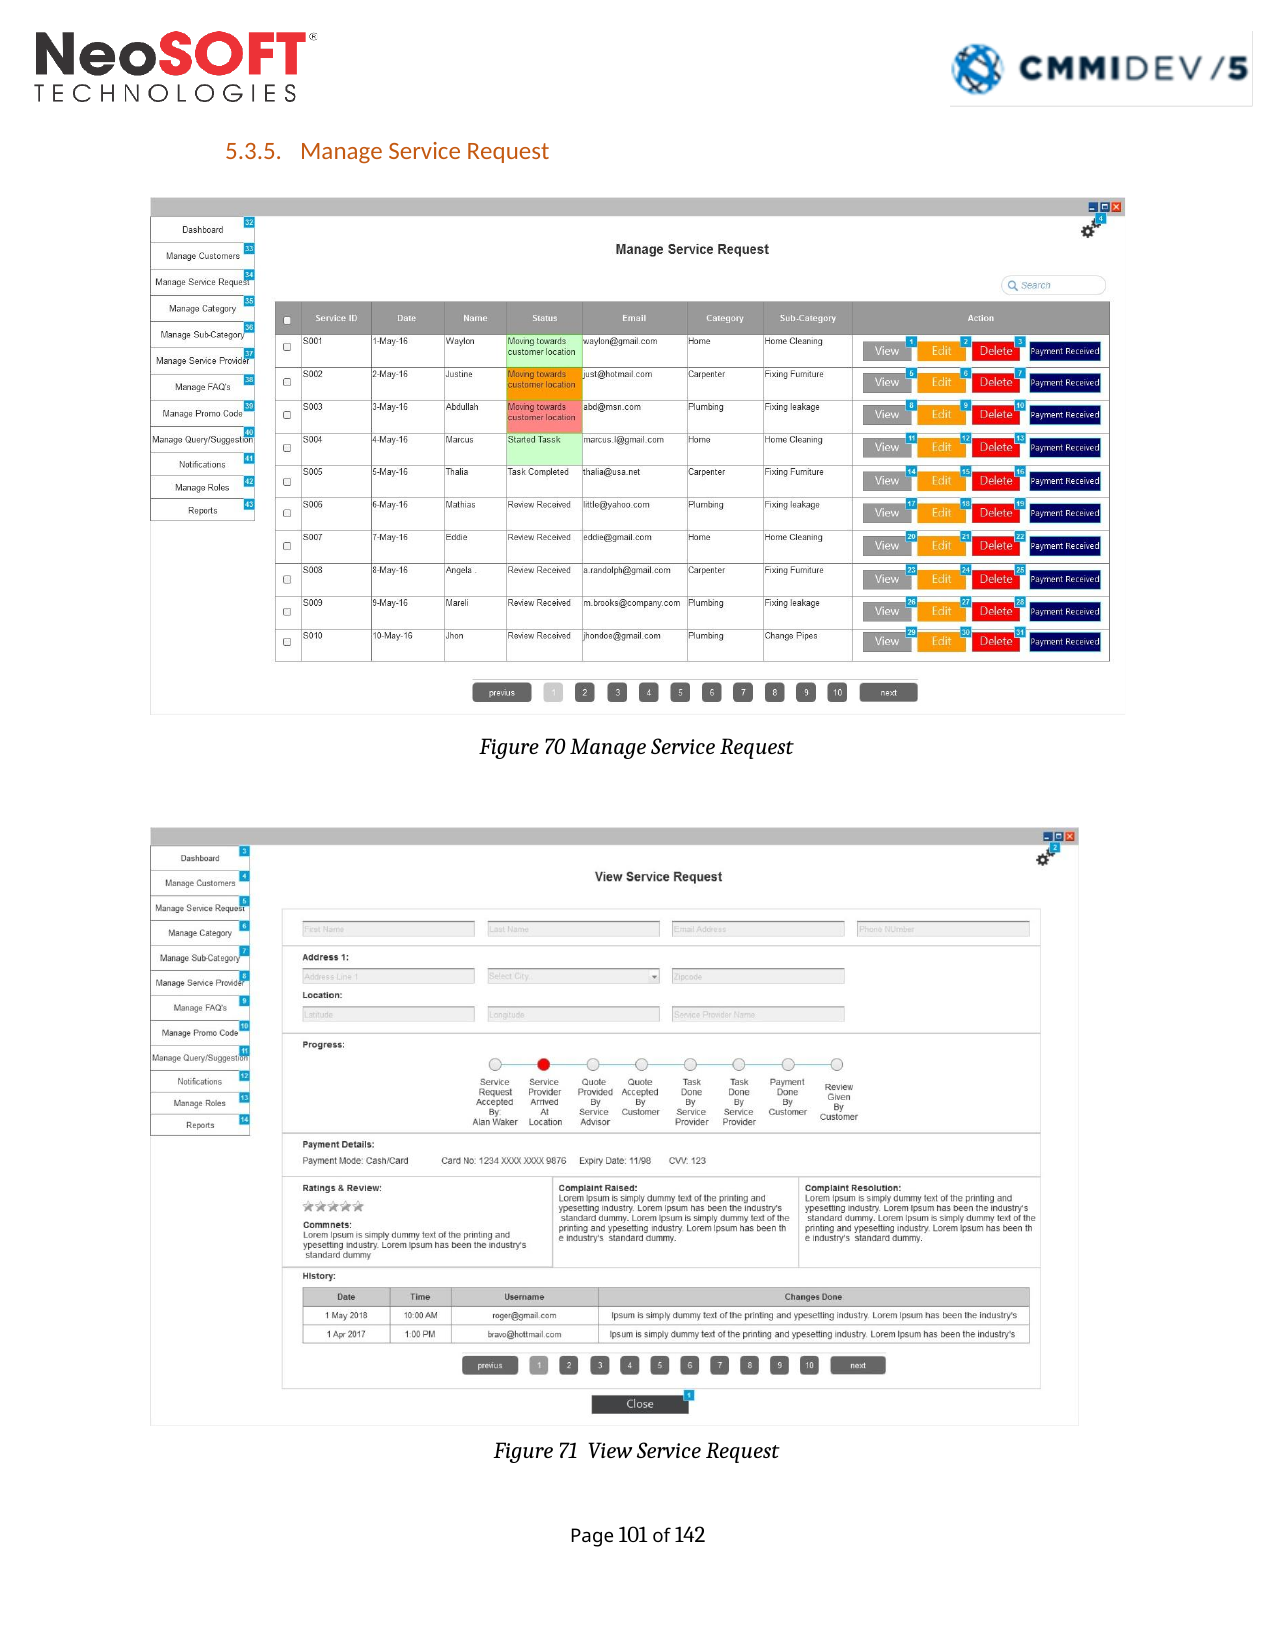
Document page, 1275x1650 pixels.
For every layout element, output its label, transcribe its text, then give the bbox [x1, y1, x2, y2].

picture [150, 197, 1125, 715]
picture [950, 31, 1254, 108]
subtitle Manage Service Request [225, 135, 1125, 166]
text Figure 70 Manage Service Request [150, 733, 1125, 760]
picture [150, 827, 1079, 1426]
picture [34, 31, 318, 102]
text Figure 71 View Service Request [150, 1438, 1125, 1464]
